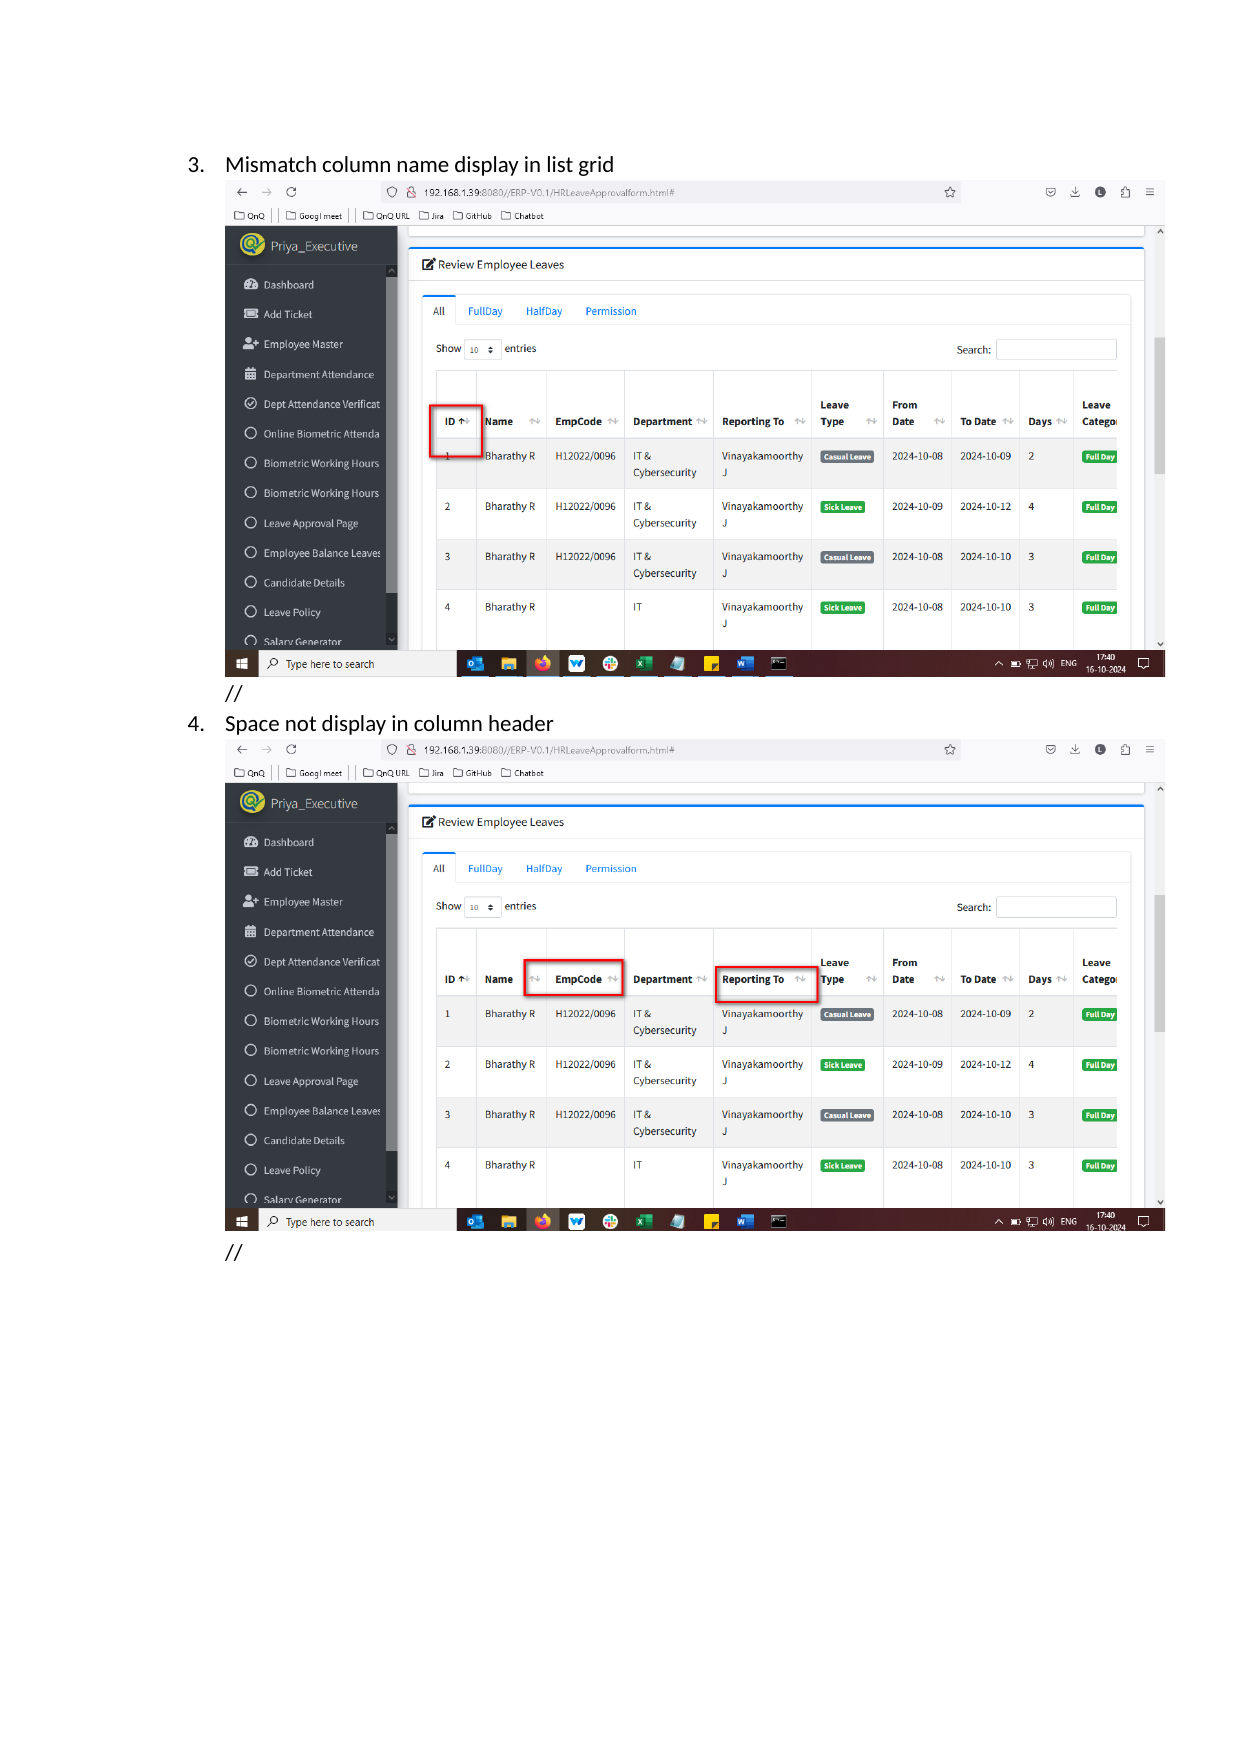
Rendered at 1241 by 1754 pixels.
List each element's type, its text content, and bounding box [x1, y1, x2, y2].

picture [225, 180, 1166, 677]
picture [225, 739, 1166, 1231]
